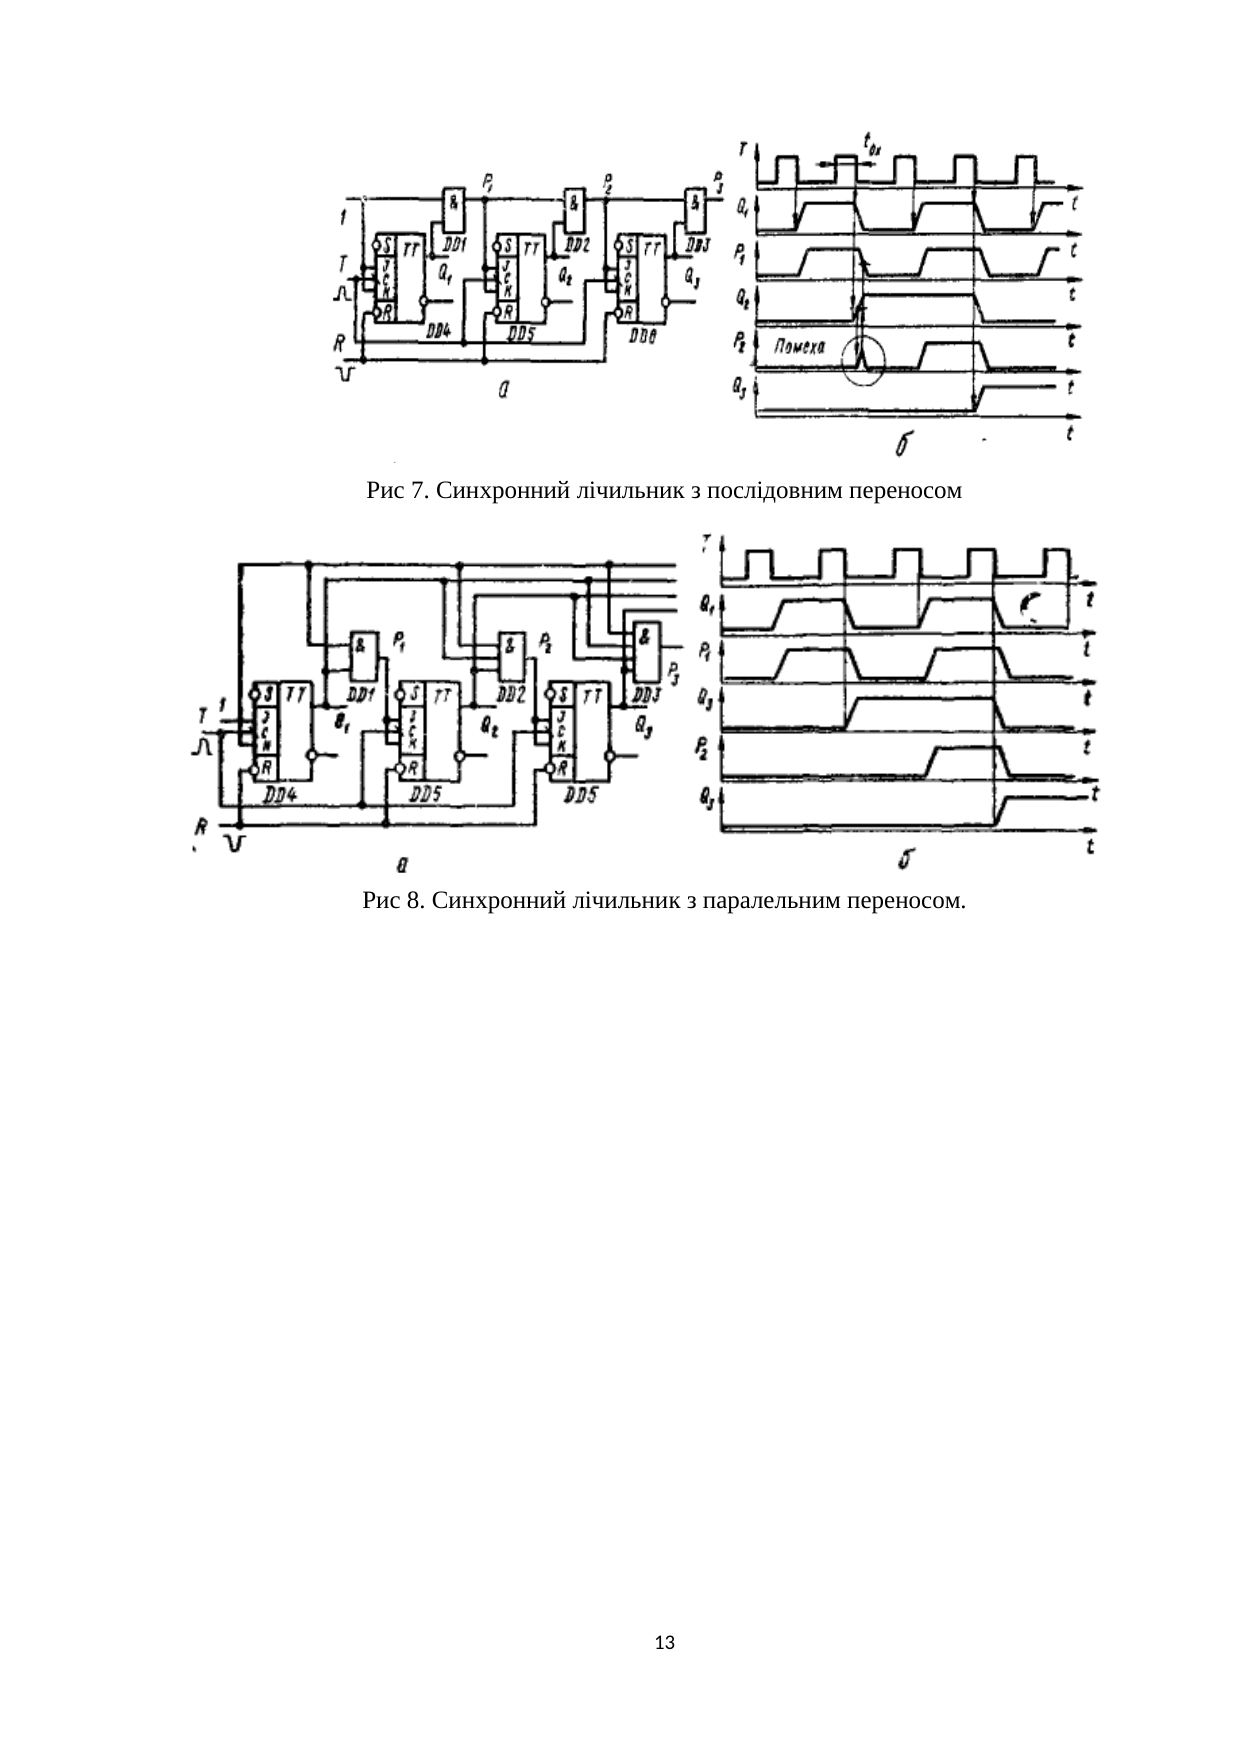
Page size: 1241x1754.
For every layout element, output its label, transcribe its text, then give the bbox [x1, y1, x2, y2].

text Рис 8. Синхронний лічильник з паралельним переносом. [177, 886, 1152, 914]
picture [298, 118, 1104, 463]
text Рис 7. Синхронний лічильник з послідовним переносом [177, 475, 1152, 504]
picture [177, 518, 1137, 873]
